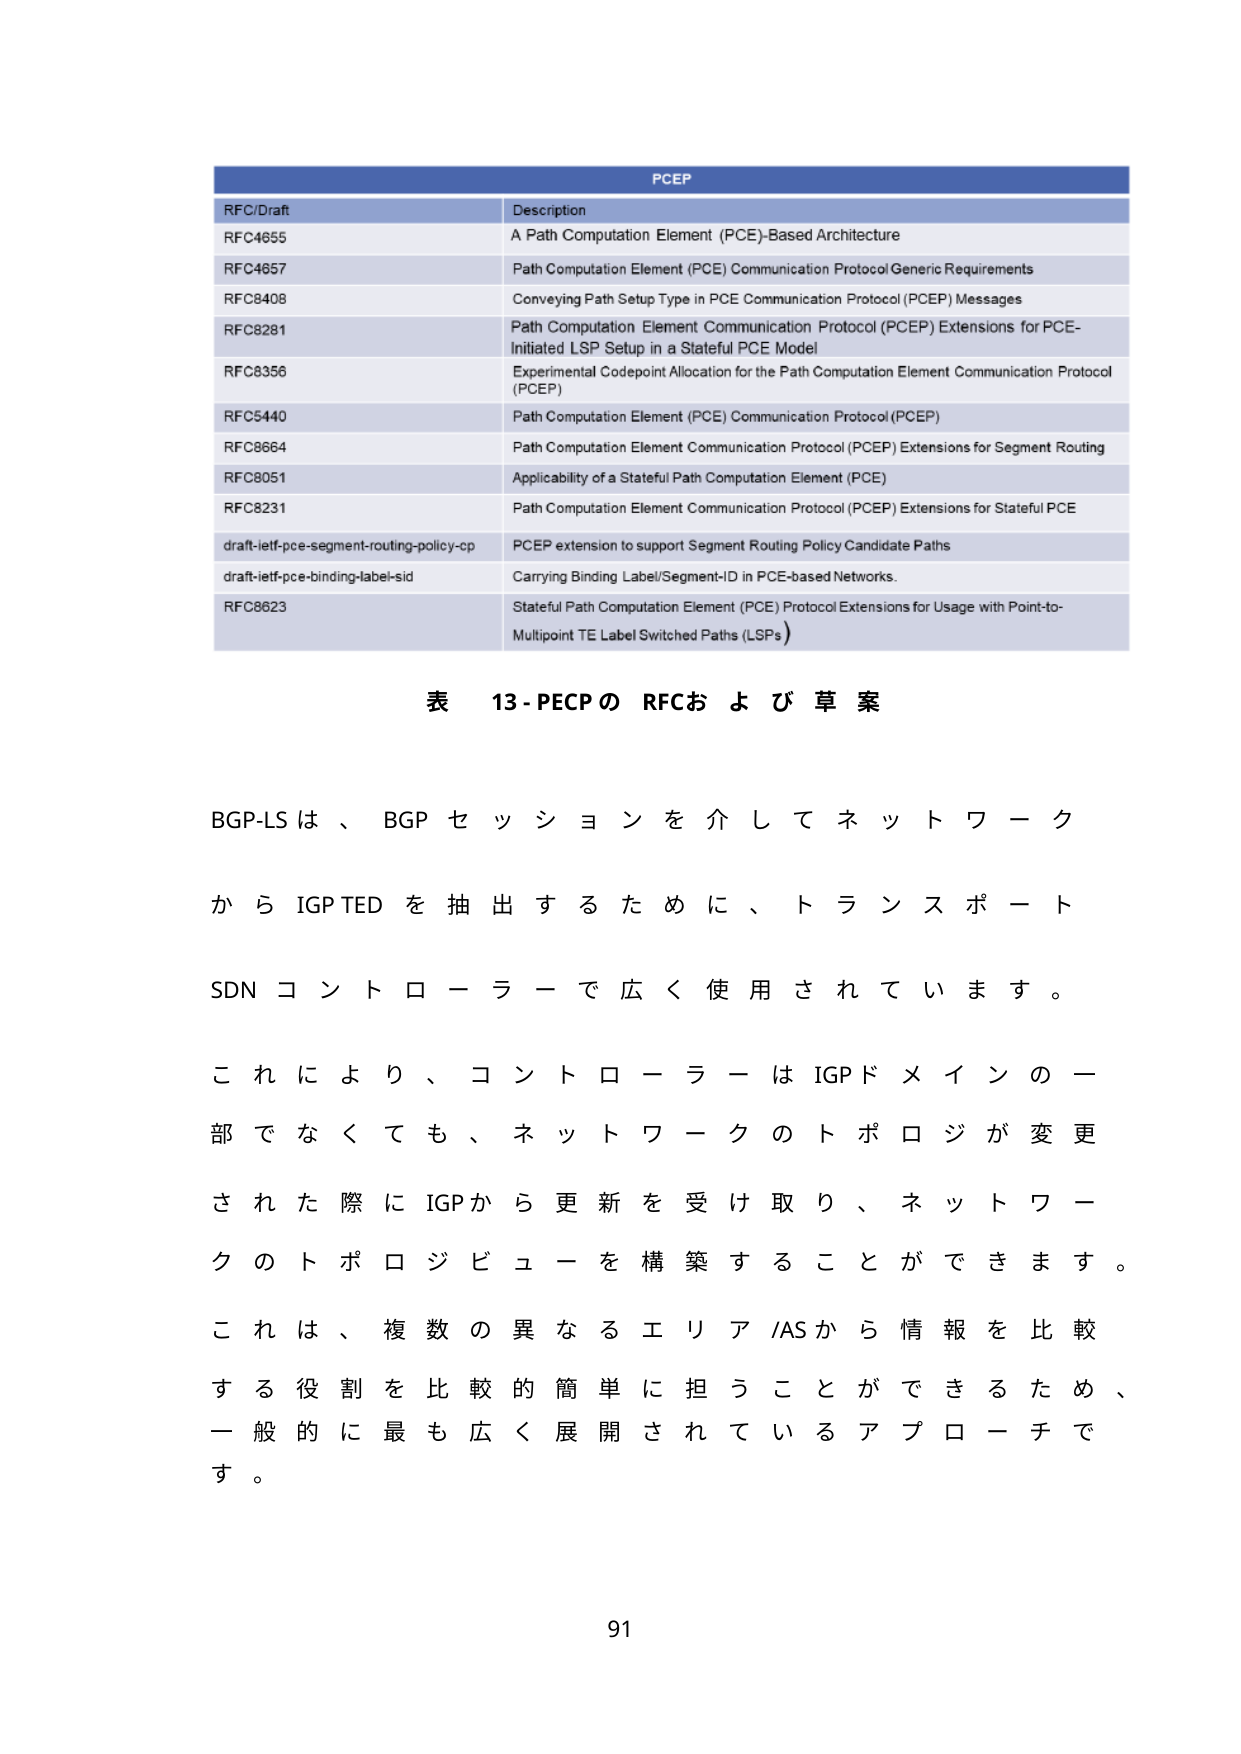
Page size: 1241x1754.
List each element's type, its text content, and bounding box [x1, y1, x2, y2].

picture [210, 162, 1134, 655]
text 表 13 - PECPのRFCおよび草案 [198, 668, 1116, 734]
text BGP-LSは、BGPセッションを介してネットワークからIGP TEDを抽出するために、トランスポートSDNコントローラーで広く使用されています。これにより、コントローラーはIGPドメインの一部でなくても、ネットワークのトポロジが変更された際にIGPから更新を受け取り、ネットワークのトポロジビューを構築することができます。これは、複数の異なるエリア/ASから情報を比較する役割を比較的簡単に担うことができるため、一般的に最も広く展開されているアプローチです。 [198, 785, 1116, 1489]
